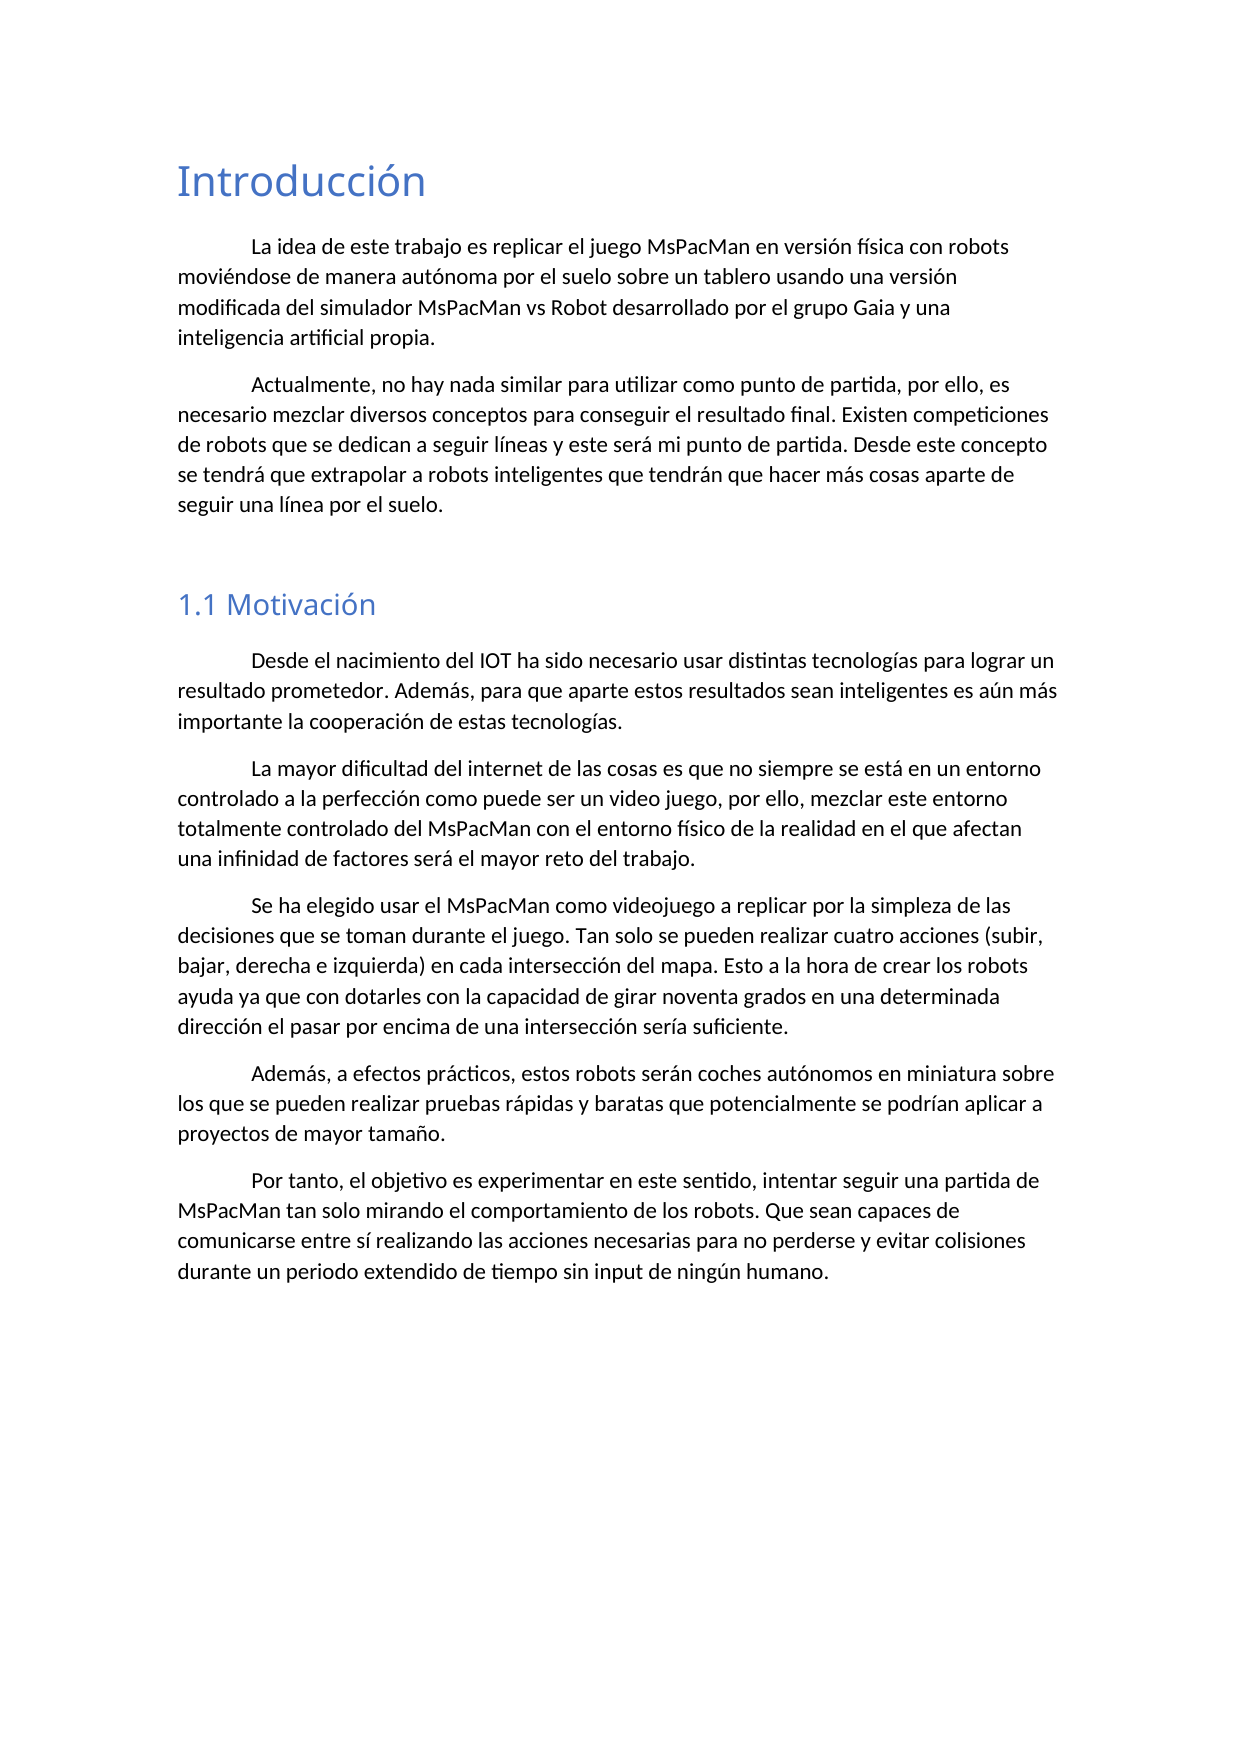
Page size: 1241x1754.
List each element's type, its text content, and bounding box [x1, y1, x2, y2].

text La idea de este trabajo es replicar el juego MsPacMan en versión física con robots moviéndose de manera autónoma por el suelo sobre un tablero usando una versión modificada del simulador MsPacMan vs Robot desarrollado por el grupo Gaia y una inteligencia artificial propia. [177, 232, 1063, 351]
text 1.1 Motivación [177, 584, 1063, 624]
text Actualmente, no hay nada similar para utilizar como punto de partida, por ello, es necesario mezclar diversos conceptos para conseguir el resultado final. Existen competiciones de robots que se dedican a seguir líneas y este será mi punto de partida. Desde este concepto se tendrá que extrapolar a robots inteligentes que tendrán que hacer más cosas aparte de seguir una línea por el suelo. [177, 370, 1063, 519]
text Se ha elegido usar el MsPacMan como videojuego a replicar por la simpleza de las decisiones que se toman durante el juego. Tan solo se pueden realizar cuatro acciones (subir, bajar, derecha e izquierda) en cada intersección del mapa. Esto a la hora de crear los robots ayuda ya que con dotarles con la capacidad de girar noventa grados en una determinada dirección el pasar por encima de una intersección sería suficiente. [177, 891, 1063, 1040]
text Introducción [177, 152, 1063, 208]
text La mayor dificultad del internet de las cosas es que no siempre se está en un entorno controlado a la perfección como puede ser un video juego, por ello, mezclar este entorno totalmente controlado del MsPacMan con el entorno físico de la realidad en el que afectan una infinidad de factores será el mayor reto del trabajo. [177, 754, 1063, 872]
text Además, a efectos prácticos, estos robots serán coches autónomos en miniatura sobre los que se pueden realizar pruebas rápidas y baratas que potencialmente se podrían aplicar a proyectos de mayor tamaño. [177, 1059, 1063, 1147]
text Desde el nacimiento del IOT ha sido necesario usar distintas tecnologías para lograr un resultado prometedor. Además, para que aparte estos resultados sean inteligentes es aún más importante la cooperación de estas tecnologías. [177, 646, 1063, 735]
text Por tanto, el objetivo es experimentar en este sentido, intentar seguir una partida de MsPacMan tan solo mirando el comportamiento de los robots. Que sean capaces de comunicarse entre sí realizando las acciones necesarias para no perderse y evitar colisiones durante un periodo extendido de tiempo sin input de ningún humano. [177, 1166, 1063, 1285]
